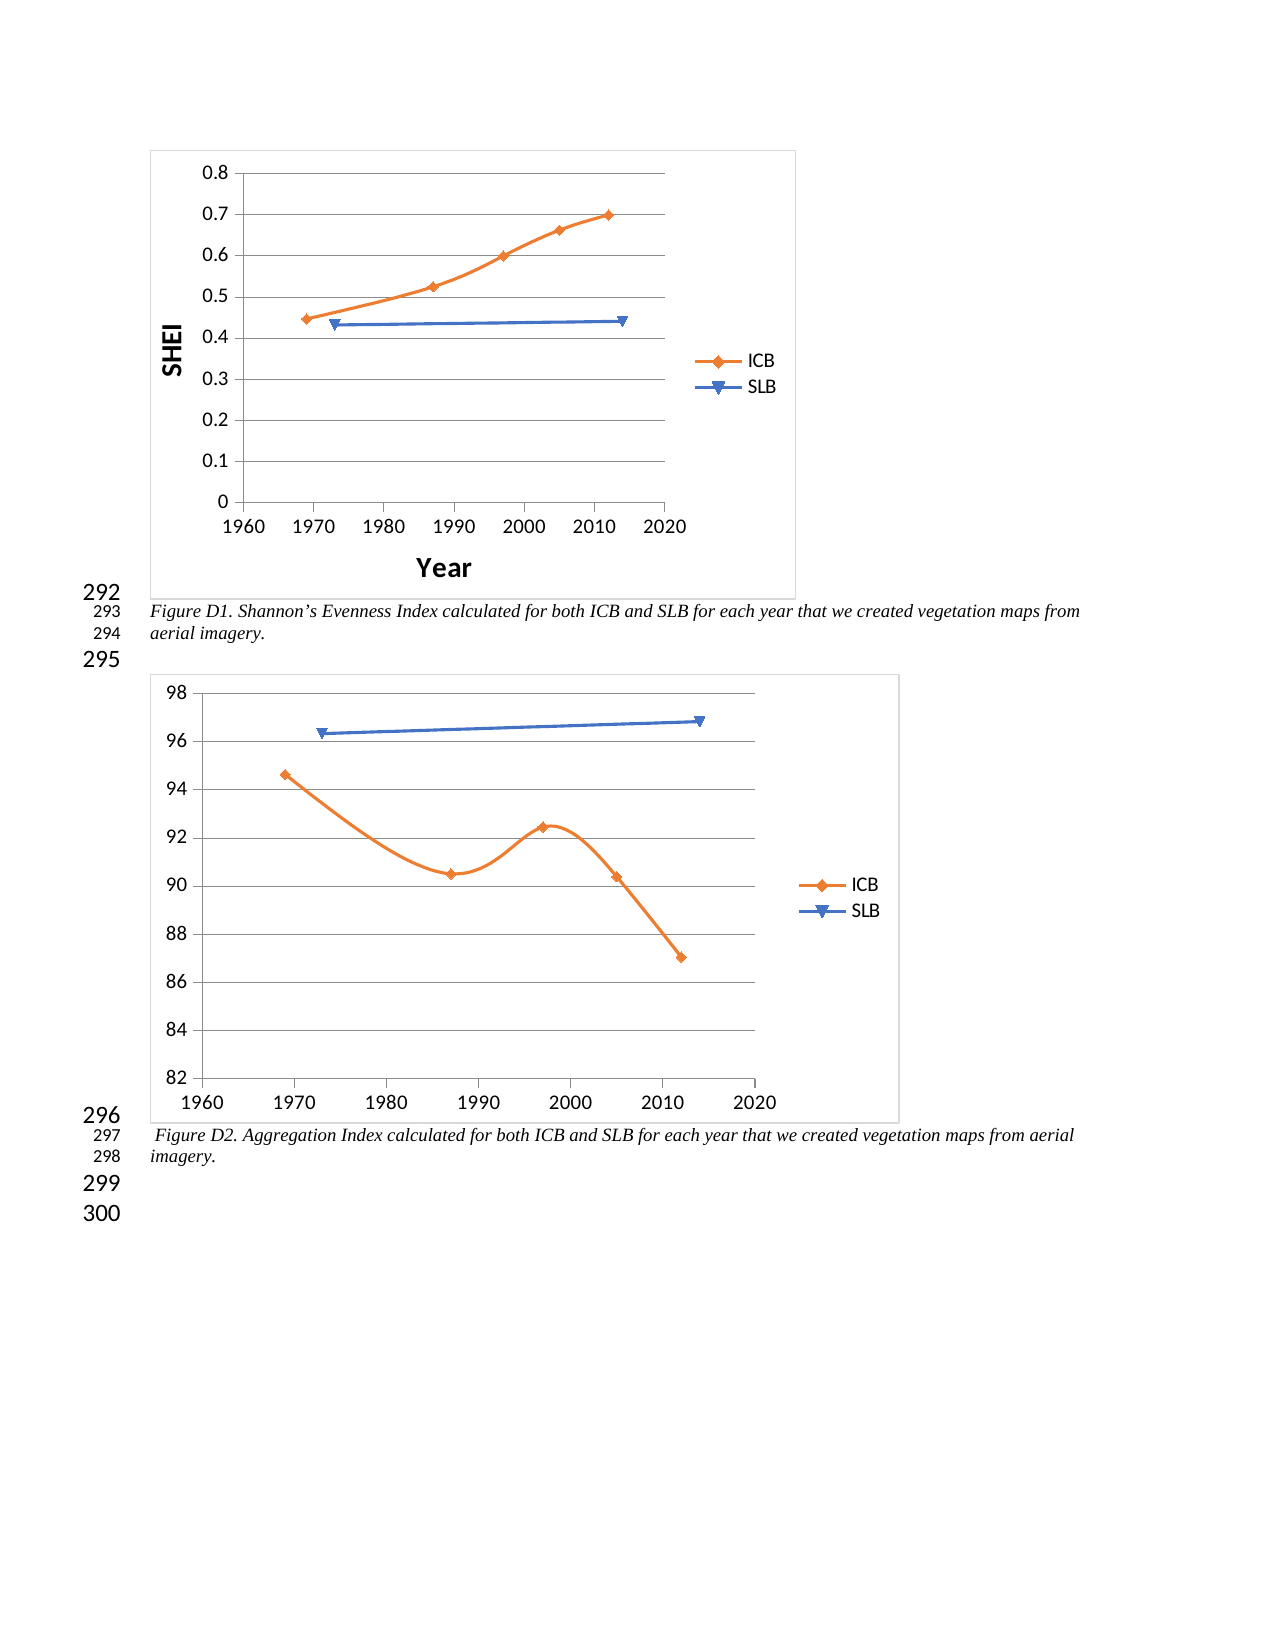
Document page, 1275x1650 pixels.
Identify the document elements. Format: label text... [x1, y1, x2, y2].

text Figure D1. Shannon’s Evenness Index calculated for both ICB and SLB for each year that we created vegetation maps from aerial imagery. [150, 600, 1125, 643]
text Figure D2. Aggregation Index calculated for both ICB and SLB for each year that we created vegetation maps from aerial imagery. [150, 1124, 1125, 1167]
